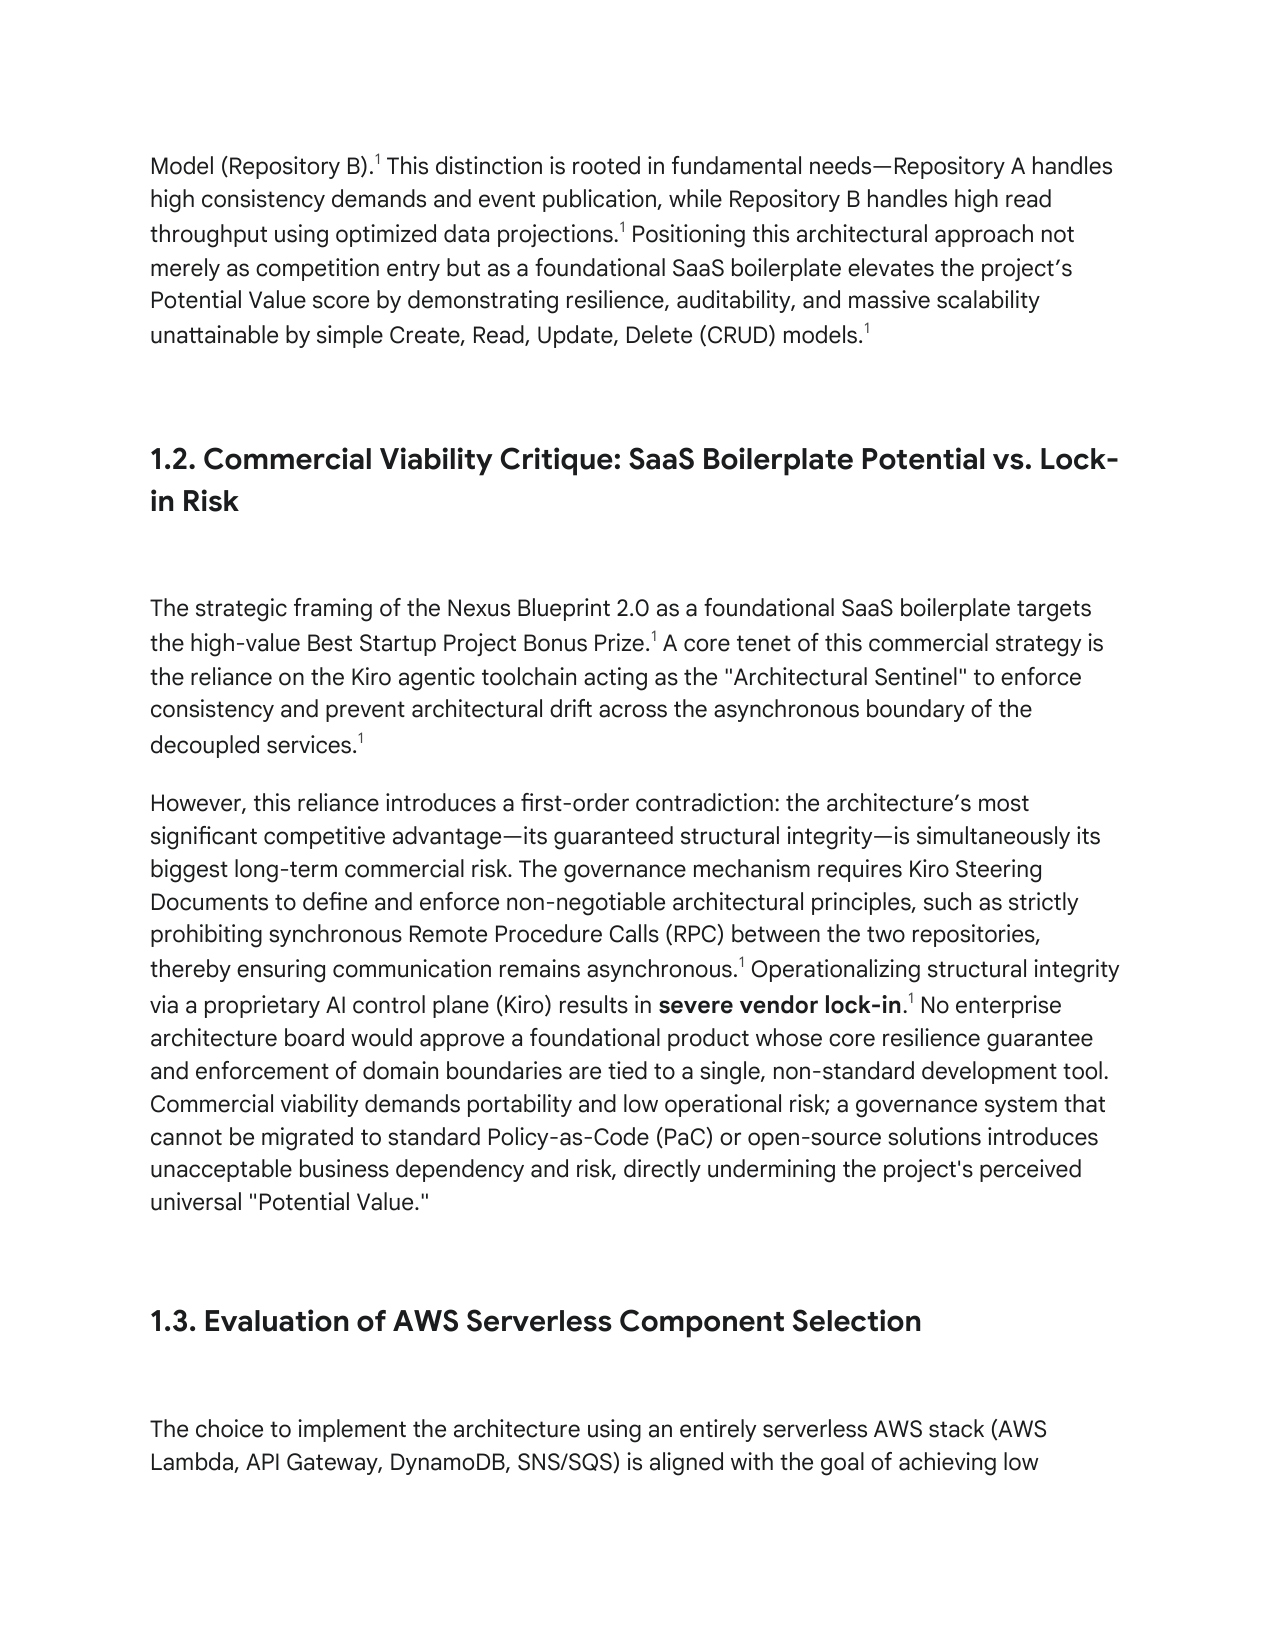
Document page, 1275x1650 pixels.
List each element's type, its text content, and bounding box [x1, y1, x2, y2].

text The strategic framing of the Nexus Blueprint 2.0 as a foundational SaaS boilerplate targets the high-value Best Startup Project Bonus Prize.1 A core tenet of this commercial strategy is the reliance on the Kiro agentic toolchain acting as the "Architectural Sentinel" to enforce consistency and prevent architectural drift across the asynchronous boundary of the decoupled services.1 [150, 594, 1125, 760]
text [150, 150, 1125, 351]
text However, this reliance introduces a first-order contradiction: the architecture’s most significant competitive advantage—its guaranteed structural integrity—is simultaneously its biggest long-term commercial risk. The governance mechanism requires Kiro Steering Documents to define and enforce non-negotiable architectural principles, such as strictly prohibiting synchronous Remote Procedure Calls (RPC) between the two repositories, thereby ensuring communication remains asynchronous.1 Operationalizing structural integrity via a proprietary AI control plane (Kiro) results in severe vendor lock-in.1 No enterprise architecture board would approve a foundational product whose core resilience guarantee and enforcement of domain boundaries are tied to a single, non-standard development tool. Commercial viability demands portability and low operational risk; a governance system that cannot be migrated to standard Policy-as-Code (PaC) or open-source solutions introduces unacceptable business dependency and risk, directly undermining the project's perceived universal "Potential Value." [150, 789, 1125, 1217]
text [150, 1415, 1125, 1477]
subtitle 1.2. Commercial Viability Critique: SaaS Boilerplate Potential vs. Lock-in Risk [150, 441, 1125, 519]
subtitle 1.3. Evaluation of AWS Serverless Component Selection [150, 1303, 1125, 1340]
